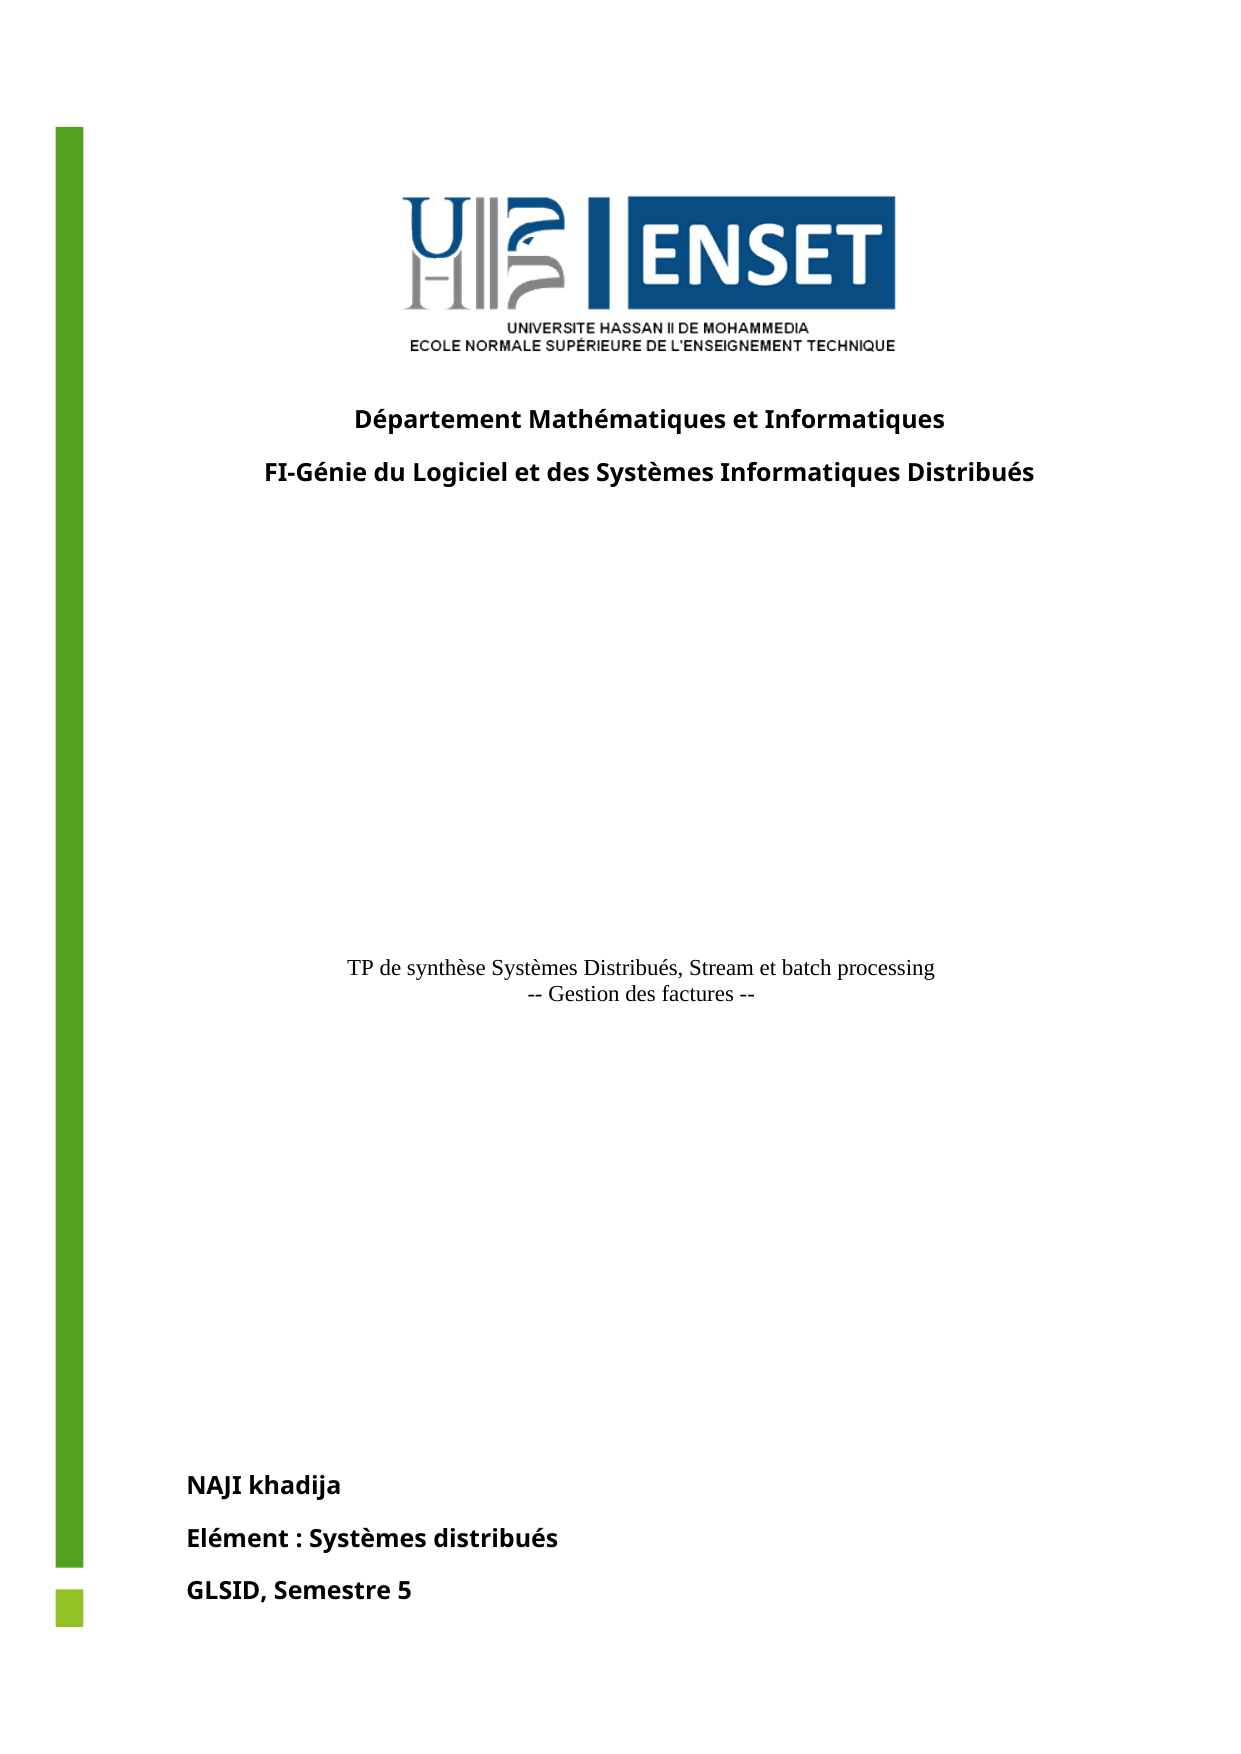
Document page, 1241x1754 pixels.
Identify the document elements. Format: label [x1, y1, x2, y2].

picture [367, 188, 932, 384]
